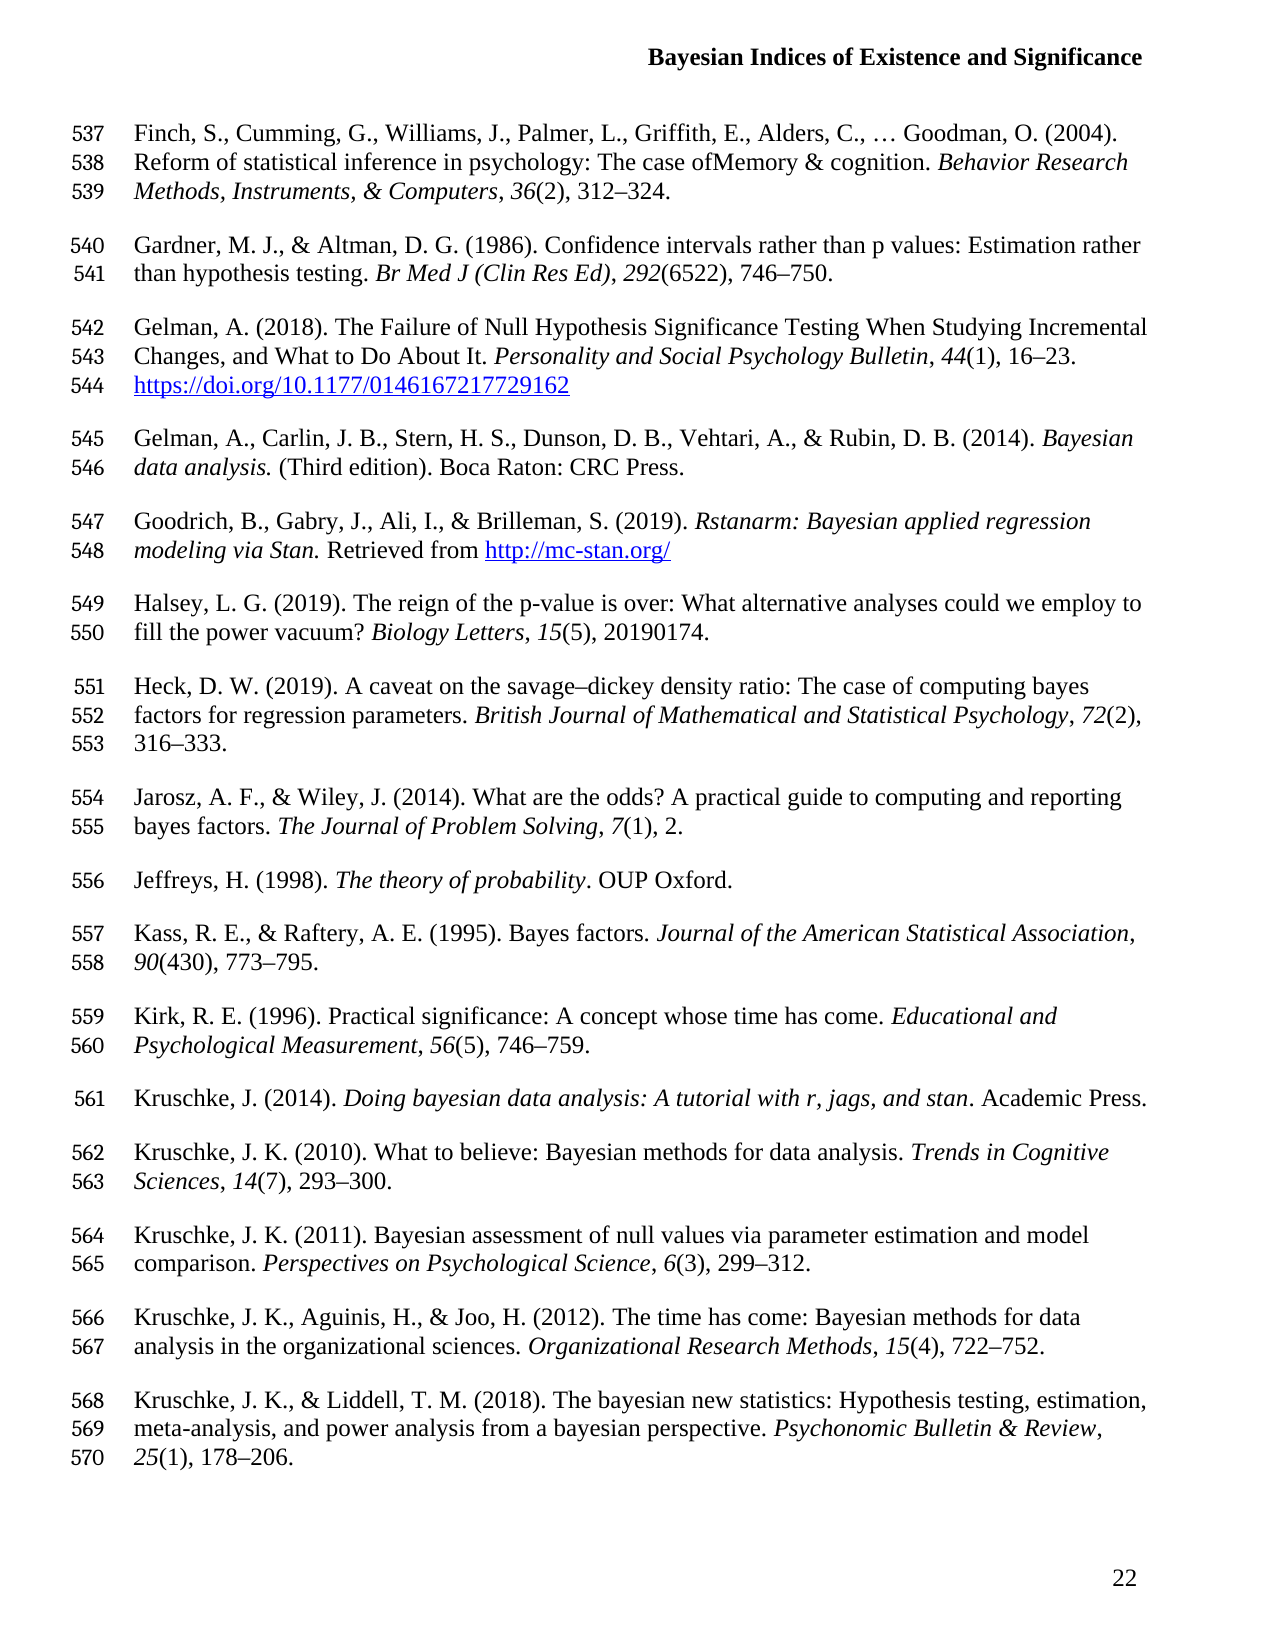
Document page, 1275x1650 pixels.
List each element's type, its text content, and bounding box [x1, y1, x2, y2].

text Kruschke, J. K., Aguinis, H., & Joo, H. (2012). The time has come: Bayesian methods for data analysis in the organizational sciences. Organizational Research Methods, 15(4), 722–752. [133, 1302, 1152, 1360]
text Jarosz, A. F., & Wiley, J. (2014). What are the odds? A practical guide to computing and reporting bayes factors. The Journal of Problem Solving, 7(1), 2. [133, 782, 1152, 840]
text Kruschke, J. K. (2011). Bayesian assessment of null values via parameter estimation and model comparison. Perspectives on Psychological Science, 6(3), 299–312. [133, 1220, 1152, 1277]
text Jeffreys, H. (1998). The theory of probability. OUP Oxford. [133, 865, 1152, 893]
text Kruschke, J. K., & Liddell, T. M. (2018). The bayesian new statistics: Hypothesis testing, estimation, meta-analysis, and power analysis from a bayesian perspective. Psychonomic Bulletin & Review, 25(1), 178–206. [133, 1385, 1152, 1471]
text Kruschke, J. K. (2010). What to believe: Bayesian methods for data analysis. Trends in Cognitive Sciences, 14(7), 293–300. [133, 1137, 1152, 1195]
text Gelman, A., Carlin, J. B., Stern, H. S., Dunson, D. B., Vehtari, A., & Rubin, D. B. (2014). Bayesian data analysis. (Third edition). Boca Raton: CRC Press. [133, 423, 1152, 481]
text Kass, R. E., & Raftery, A. E. (1995). Bayes factors. Journal of the American Statistical Association, 90(430), 773–795. [133, 918, 1152, 976]
text Gelman, A. (2018). The Failure of Null Hypothesis Significance Testing When Studying Incremental Changes, and What to Do About It. Personality and Social Psychology Bulletin, 44(1), 16–23. https://doi.org/10.1177/0146167217729162 [133, 312, 1152, 398]
text Finch, S., Cumming, G., Williams, J., Palmer, L., Griffith, E., Alders, C., … Goodman, O. (2004). Reform of statistical inference in psychology: The case ofMemory & cognition. Behavior Research Methods, Instruments, & Computers, 36(2), 312–324. [133, 118, 1152, 205]
text Gardner, M. J., & Altman, D. G. (1986). Confidence intervals rather than p values: Estimation rather than hypothesis testing. Br Med J (Clin Res Ed), 292(6522), 746–750. [133, 230, 1152, 287]
text Kirk, R. E. (1996). Practical significance: A concept whose time has come. Educational and Psychological Measurement, 56(5), 746–759. [133, 1001, 1152, 1058]
text Heck, D. W. (2019). A caveat on the savage–dickey density ratio: The case of computing bayes factors for regression parameters. British Journal of Mathematical and Statistical Psychology, 72(2), 316–333. [133, 671, 1152, 757]
text Goodrich, B., Gabry, J., Ali, I., & Brilleman, S. (2019). Rstanarm: Bayesian applied regression modeling via Stan. Retrieved from http://mc-stan.org/ [133, 506, 1152, 563]
text Halsey, L. G. (2019). The reign of the p-value is over: What alternative analyses could we employ to fill the power vacuum? Biology Letters, 15(5), 20190174. [133, 588, 1152, 646]
text Kruschke, J. (2014). Doing bayesian data analysis: A tutorial with r, jags, and stan. Academic Press. [133, 1083, 1152, 1112]
